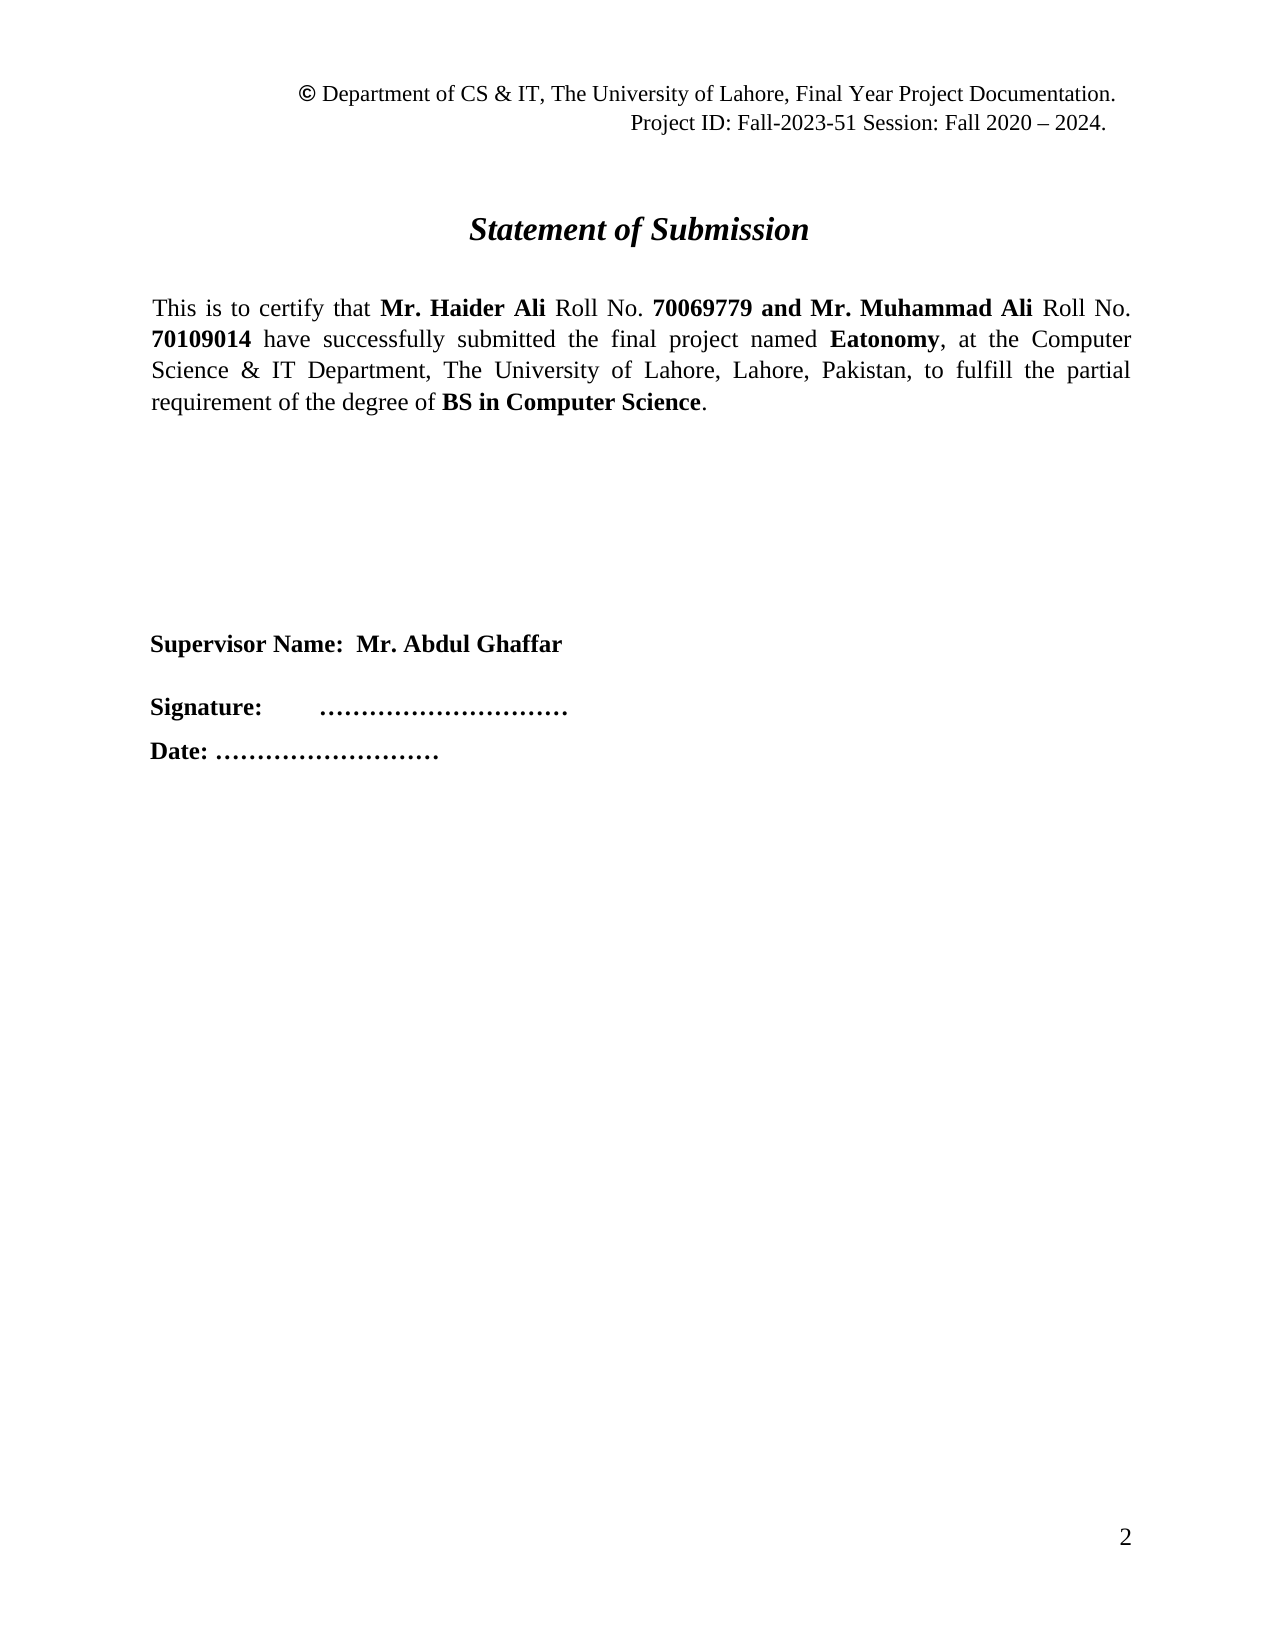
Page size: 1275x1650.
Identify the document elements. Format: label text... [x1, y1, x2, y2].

text This is to certify that Mr. Haider Ali Roll No. 70069779 and Mr. Muhammad Ali Roll No. 70109014 have successfully submitted the final project named Eatonomy, at the Computer Science & IT Department, The University of Lahore, Lahore, Pakistan, to fulfill the partial requirement of the degree of BS in Computer Science. [151, 293, 1131, 416]
text Signature: ………………………… [150, 692, 1131, 721]
subtitle Statement of Submission [150, 209, 1132, 248]
text Date: ……………………… [150, 736, 1132, 764]
text Supervisor Name: Mr. Abdul Ghaffar [150, 629, 1131, 658]
